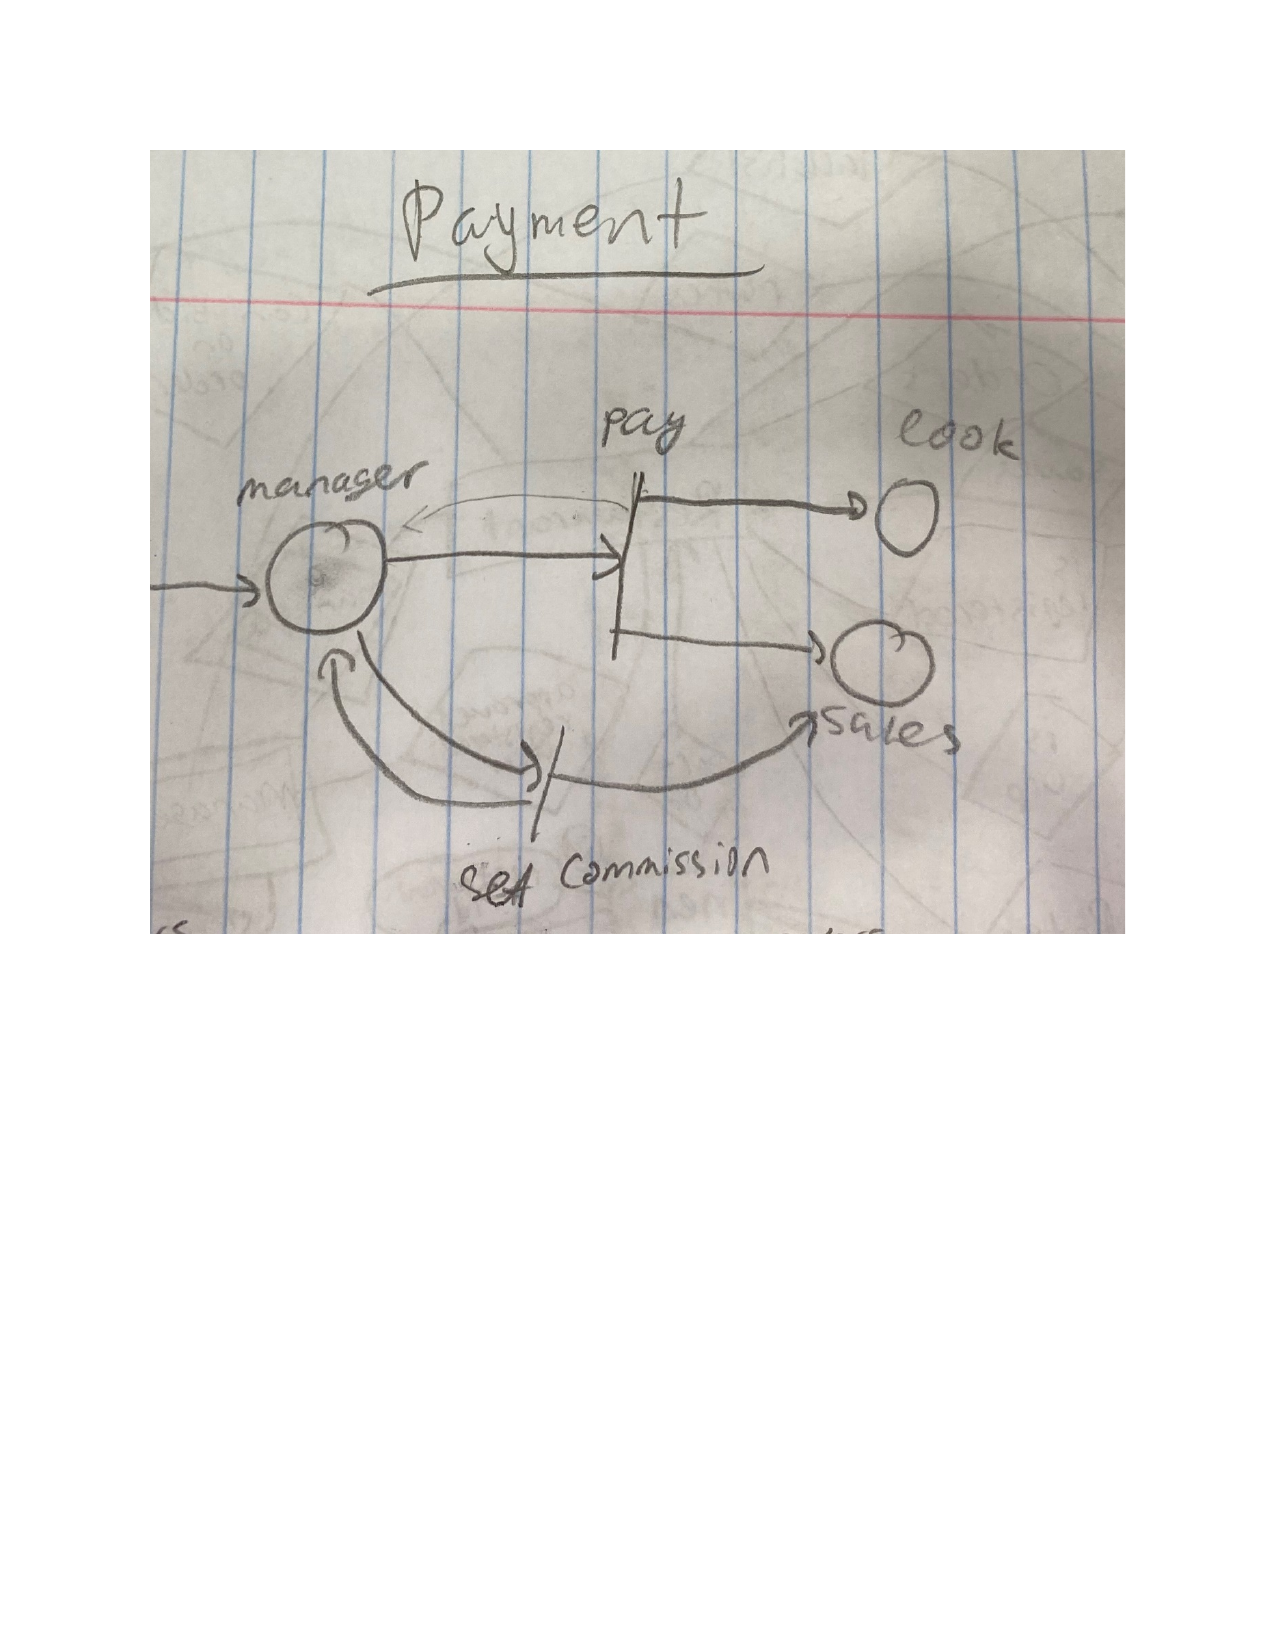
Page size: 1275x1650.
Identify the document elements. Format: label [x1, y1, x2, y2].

picture [150, 150, 1125, 934]
